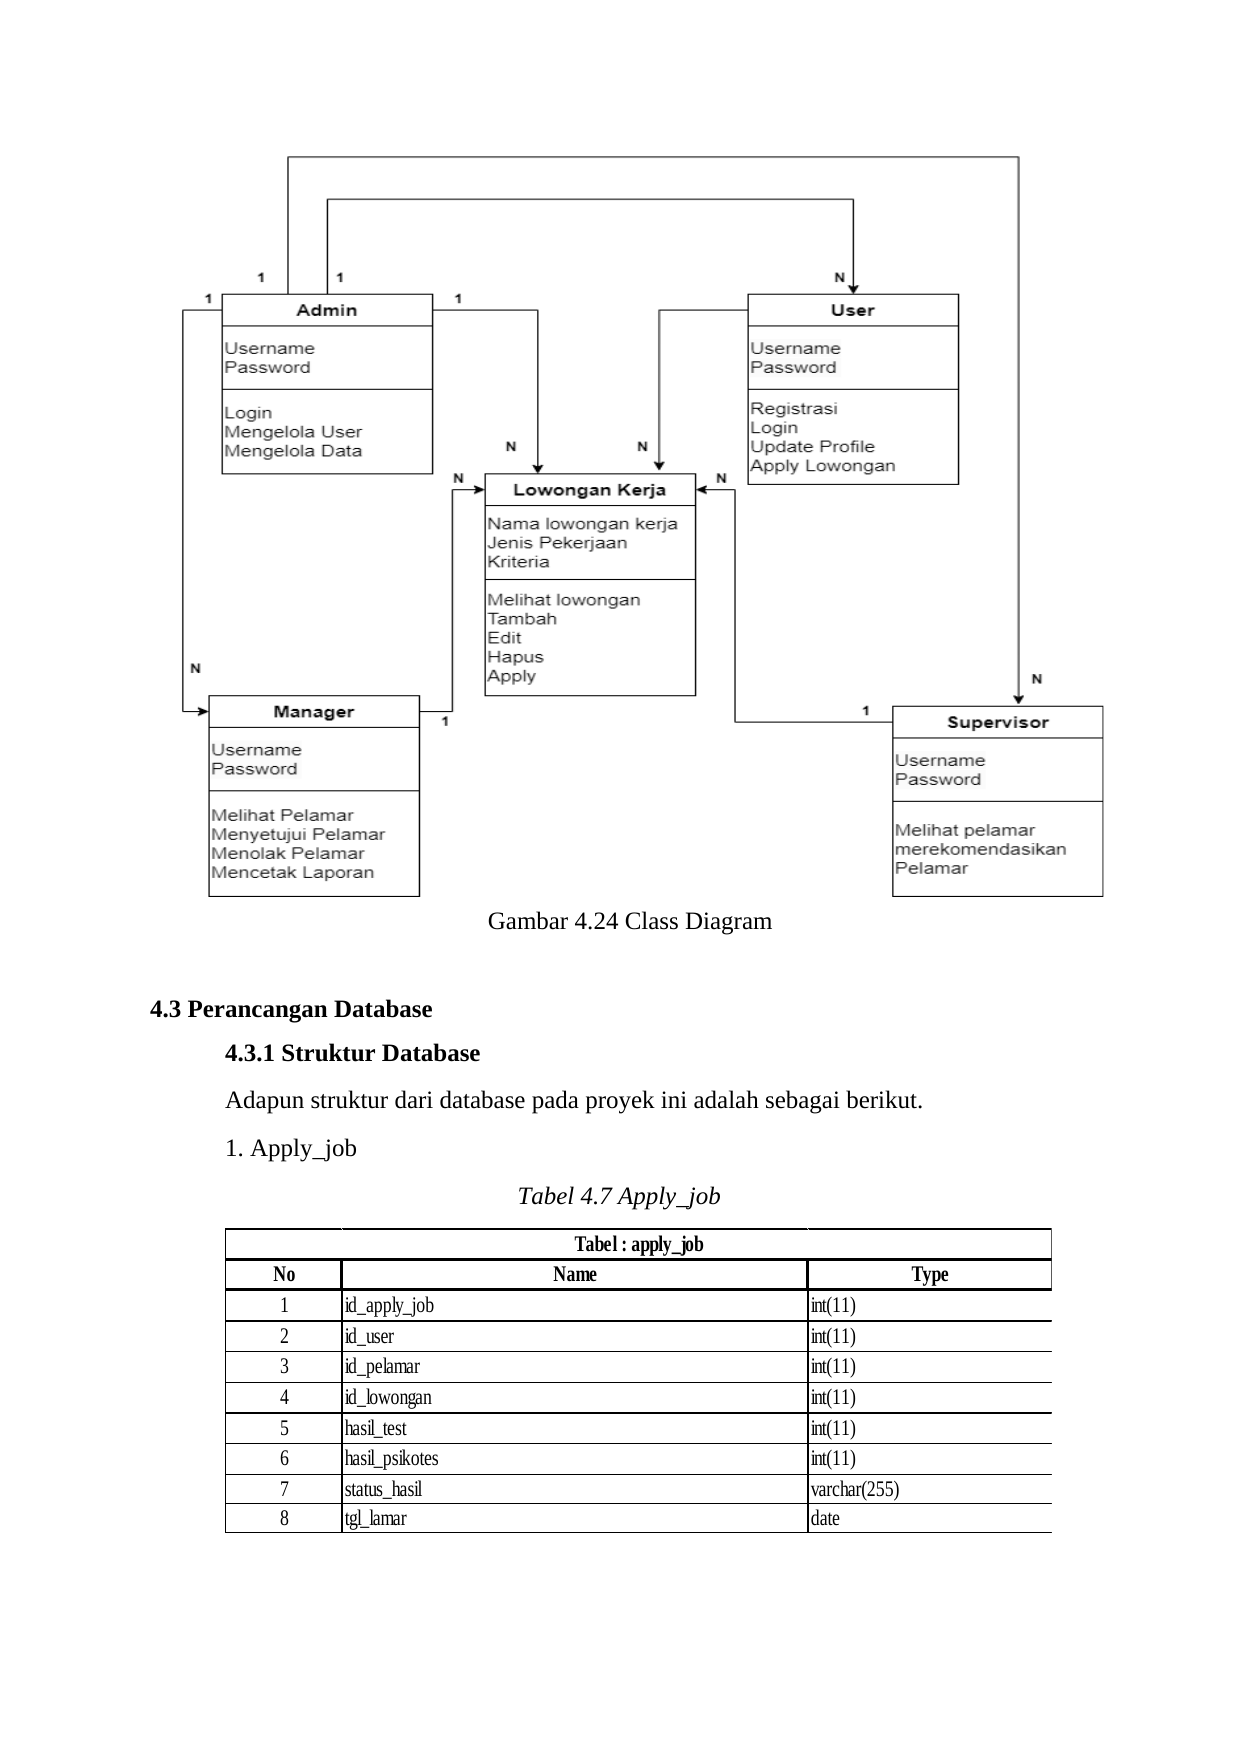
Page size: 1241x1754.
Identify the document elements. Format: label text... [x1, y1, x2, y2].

picture [156, 150, 1104, 897]
text 1. Apply_job [150, 1133, 1090, 1162]
subtitle 4.3 Perancangan Database [150, 994, 1090, 1023]
text 4.3.1 Struktur Database [150, 1038, 1090, 1066]
text Adapun struktur dari database pada proyek ini adalah sebagai berikut. [150, 1085, 1090, 1114]
text Tabel 4.7 Apply_job [150, 1181, 1090, 1209]
